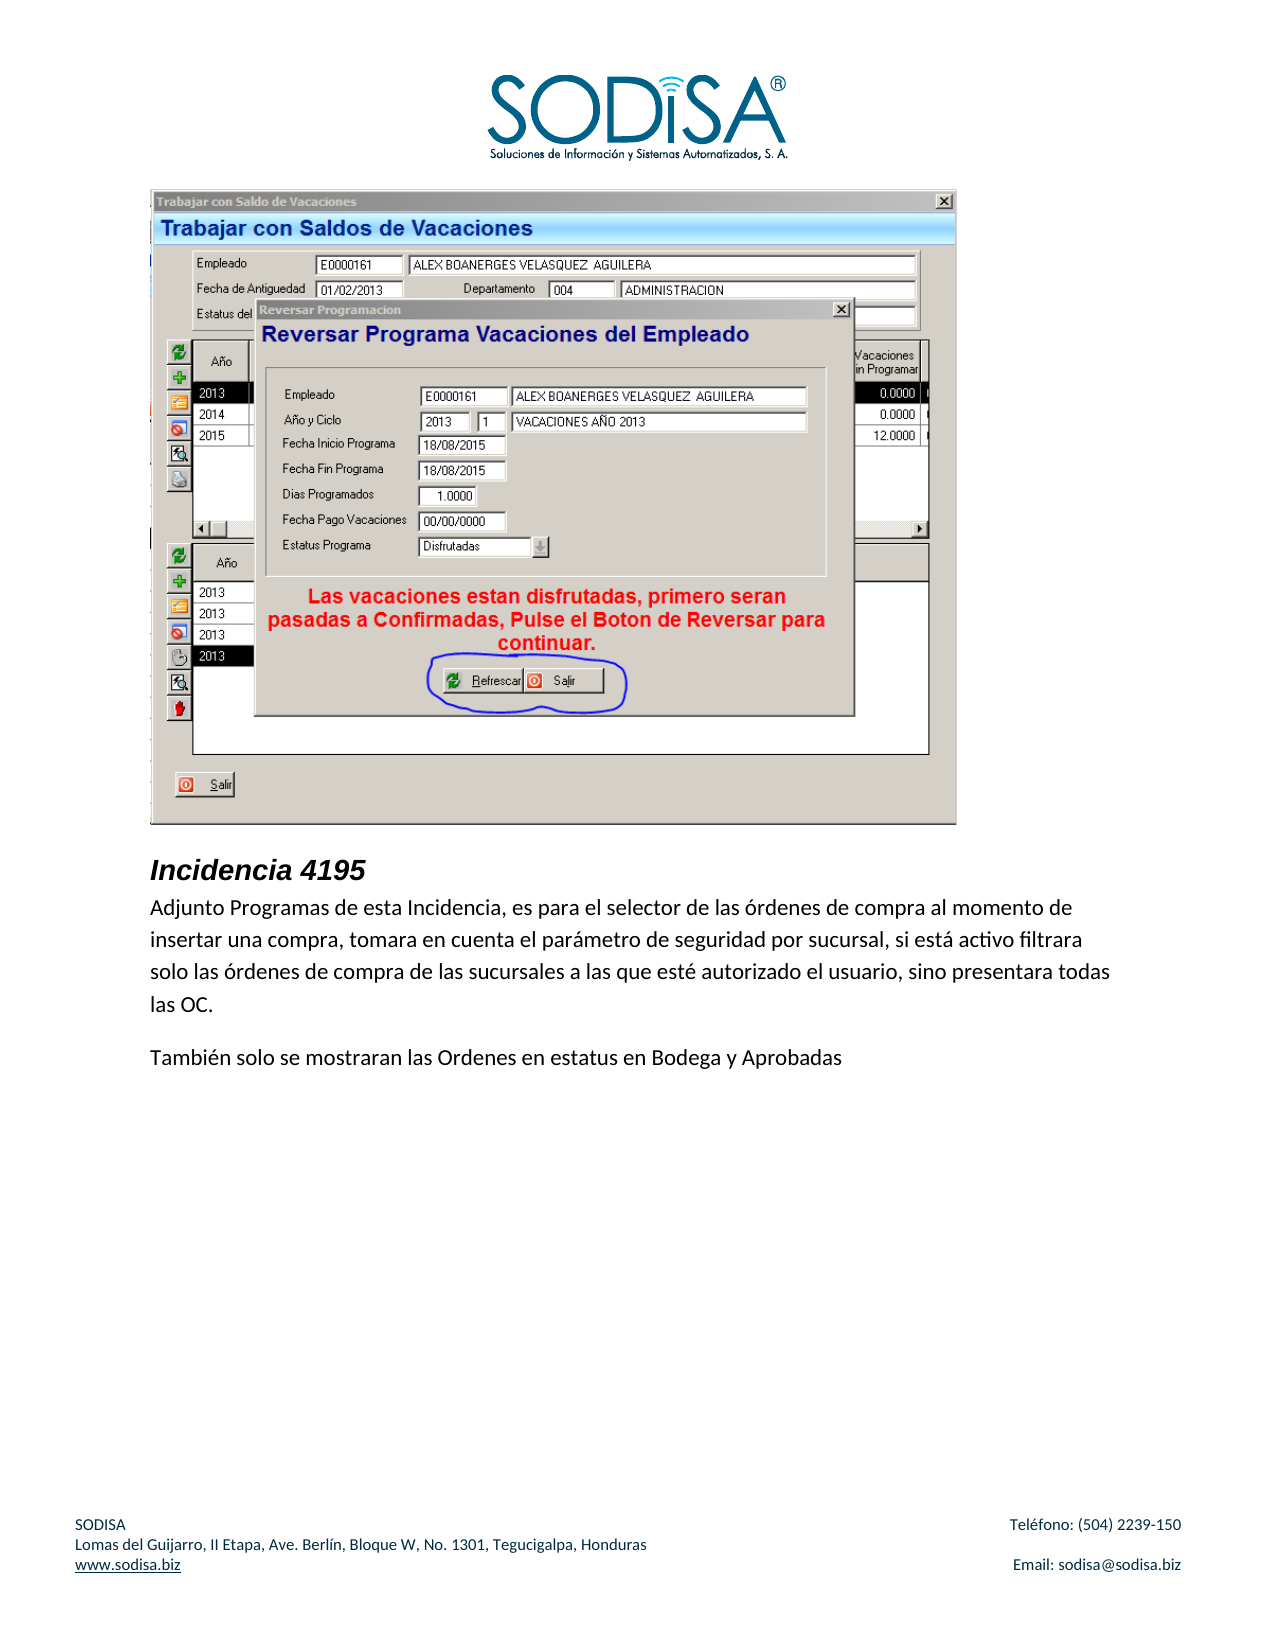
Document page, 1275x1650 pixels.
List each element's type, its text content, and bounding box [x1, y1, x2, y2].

picture [150, 189, 957, 825]
text También solo se mostraran las Ordenes en estatus en Bodega y Aprobadas [150, 1043, 1125, 1071]
text Adjunto Programas de esta Incidencia, es para el selector de las órdenes de compra al momento de insertar una compra, tomara en cuenta el parámetro de seguridad por sucursal, si está activo filtrara solo las órdenes de compra de las sucursales a las que esté autorizado el usuario, sino presentara todas las OC. [150, 893, 1125, 1018]
subtitle Incidencia 4195 [150, 853, 1125, 887]
